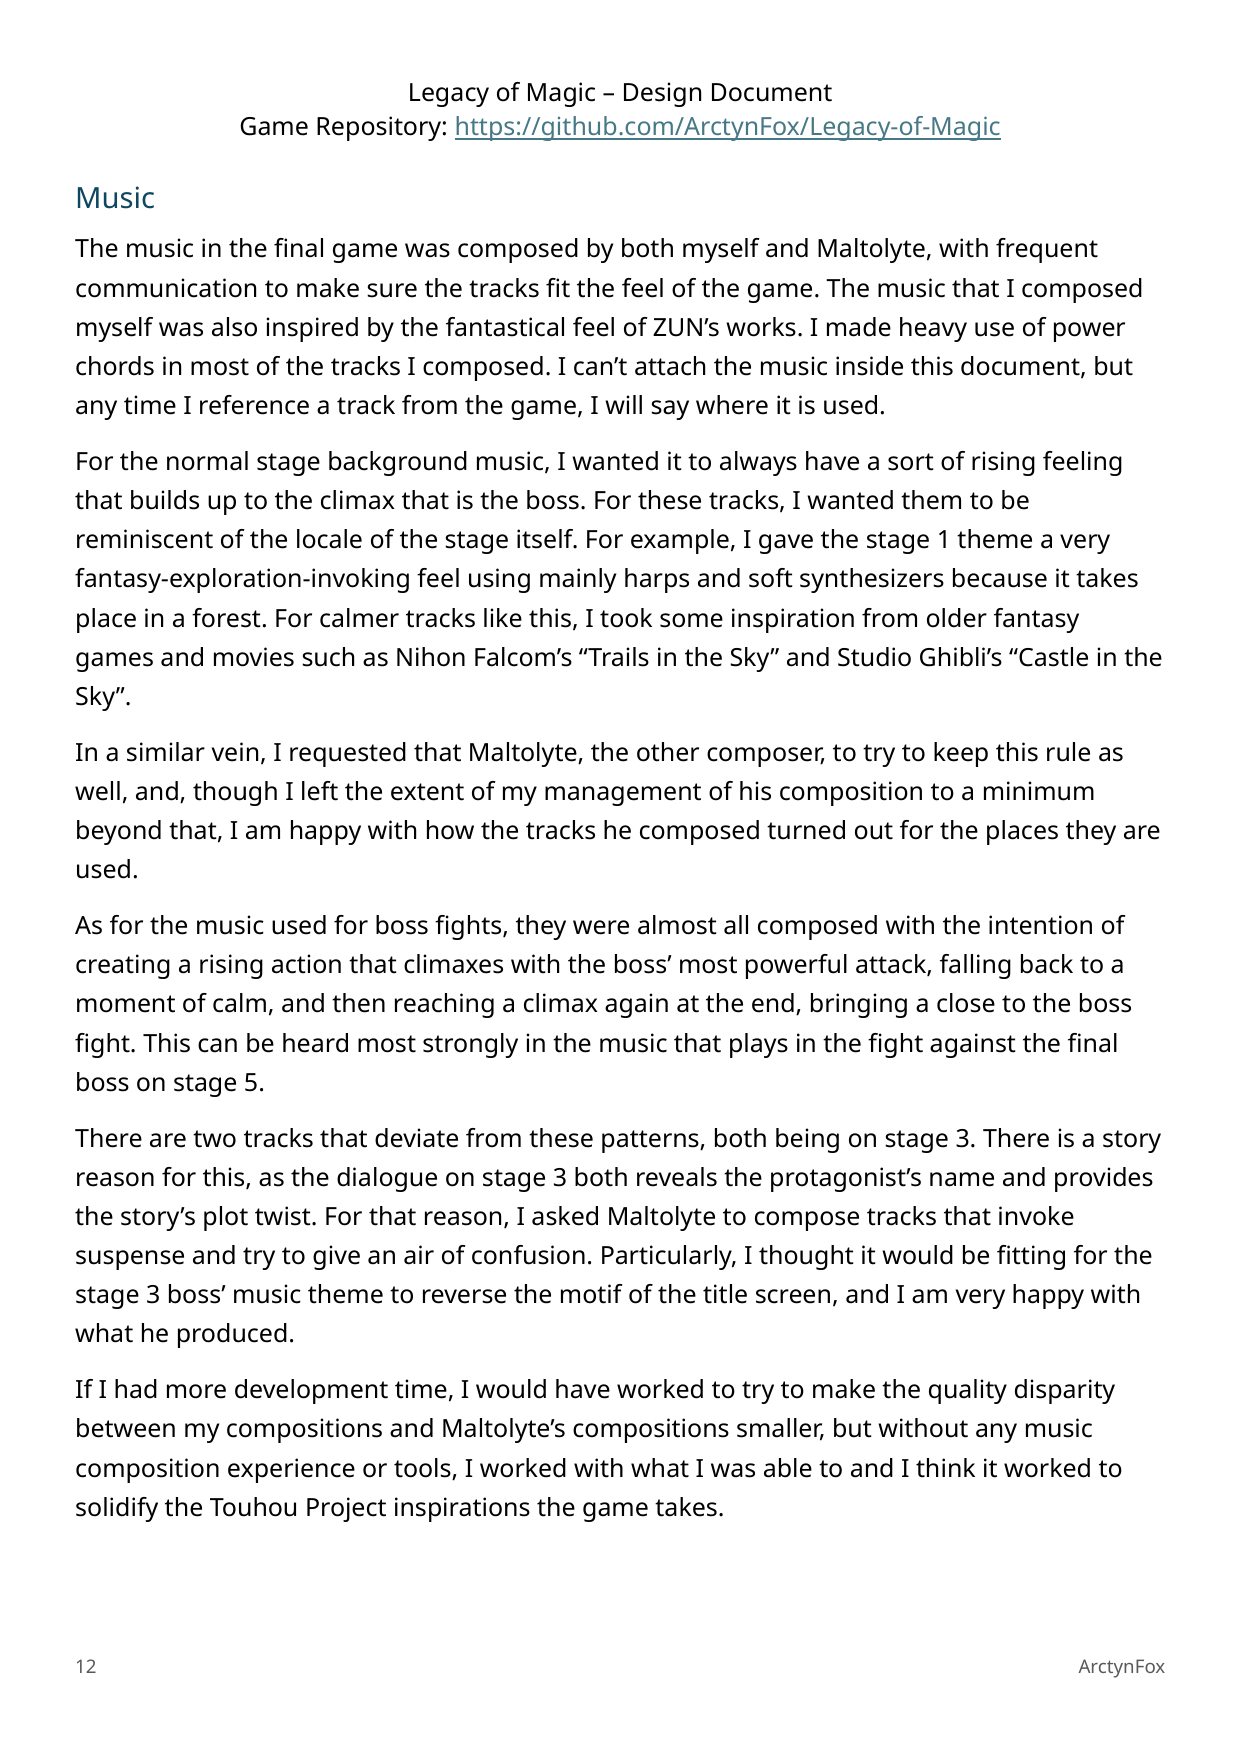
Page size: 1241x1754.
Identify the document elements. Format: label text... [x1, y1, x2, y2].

text In a similar vein, I requested that Maltolyte, the other composer, to try to keep this rule as well, and, though I left the extent of my management of his composition to a minimum beyond that, I am happy with how the tracks he composed turned out for the places they are used. [75, 734, 1165, 886]
text The music in the final game was composed by both myself and Maltolyte, with frequent communication to make sure the tracks fit the feel of the game. The music that I composed myself was also inspired by the fantastical feel of ZUN’s works. I made heavy use of power chords in most of the tracks I composed. I can’t attach the music inside this document, but any time I reference a track from the game, I will say where it is used. [75, 231, 1165, 422]
text There are two tracks that deviate from these patterns, both being on stage 3. There is a story reason for this, as the dialogue on stage 3 both reveals the protagonist’s name and provides the story’s plot twist. For that reason, I asked Maltolyte to compose tracks that invoke suspense and try to give an air of confusion. Particularly, I thought it would be fitting for the stage 3 boss’ music theme to reverse the motif of the title screen, and I am very happy with what he produced. [75, 1120, 1165, 1350]
text If I had more development time, I would have worked to try to make the quality disparity between my compositions and Maltolyte’s compositions smaller, but without any music composition experience or tools, I worked with what I was able to and I think it worked to solidify the Touhou Project inspirations the game takes. [75, 1372, 1165, 1523]
subtitle Music [75, 177, 1165, 217]
text For the normal stage background music, I wanted it to always have a sort of rising feeling that builds up to the climax that is the boss. For these tracks, I wanted them to be reminiscent of the locale of the stage itself. For example, I gave the stage 1 theme a very fantasy-exploration-invoking feel using mainly harps and soft synthesizers because it takes place in a forest. For calmer tracks like this, I took some inspiration from older fantasy games and movies such as Nihon Falcom’s “Trails in the Sky” and Studio Ghibli’s “Castle in the Sky”. [75, 444, 1165, 713]
text As for the music used for boss fights, they were almost all composed with the intention of creating a rising action that climaxes with the boss’ most powerful attack, falling back to a moment of calm, and then reaching a climax again at the end, bringing a close to the boss fight. This can be heard most strongly in the music that plays in the fight against the final boss on stage 5. [75, 908, 1165, 1098]
